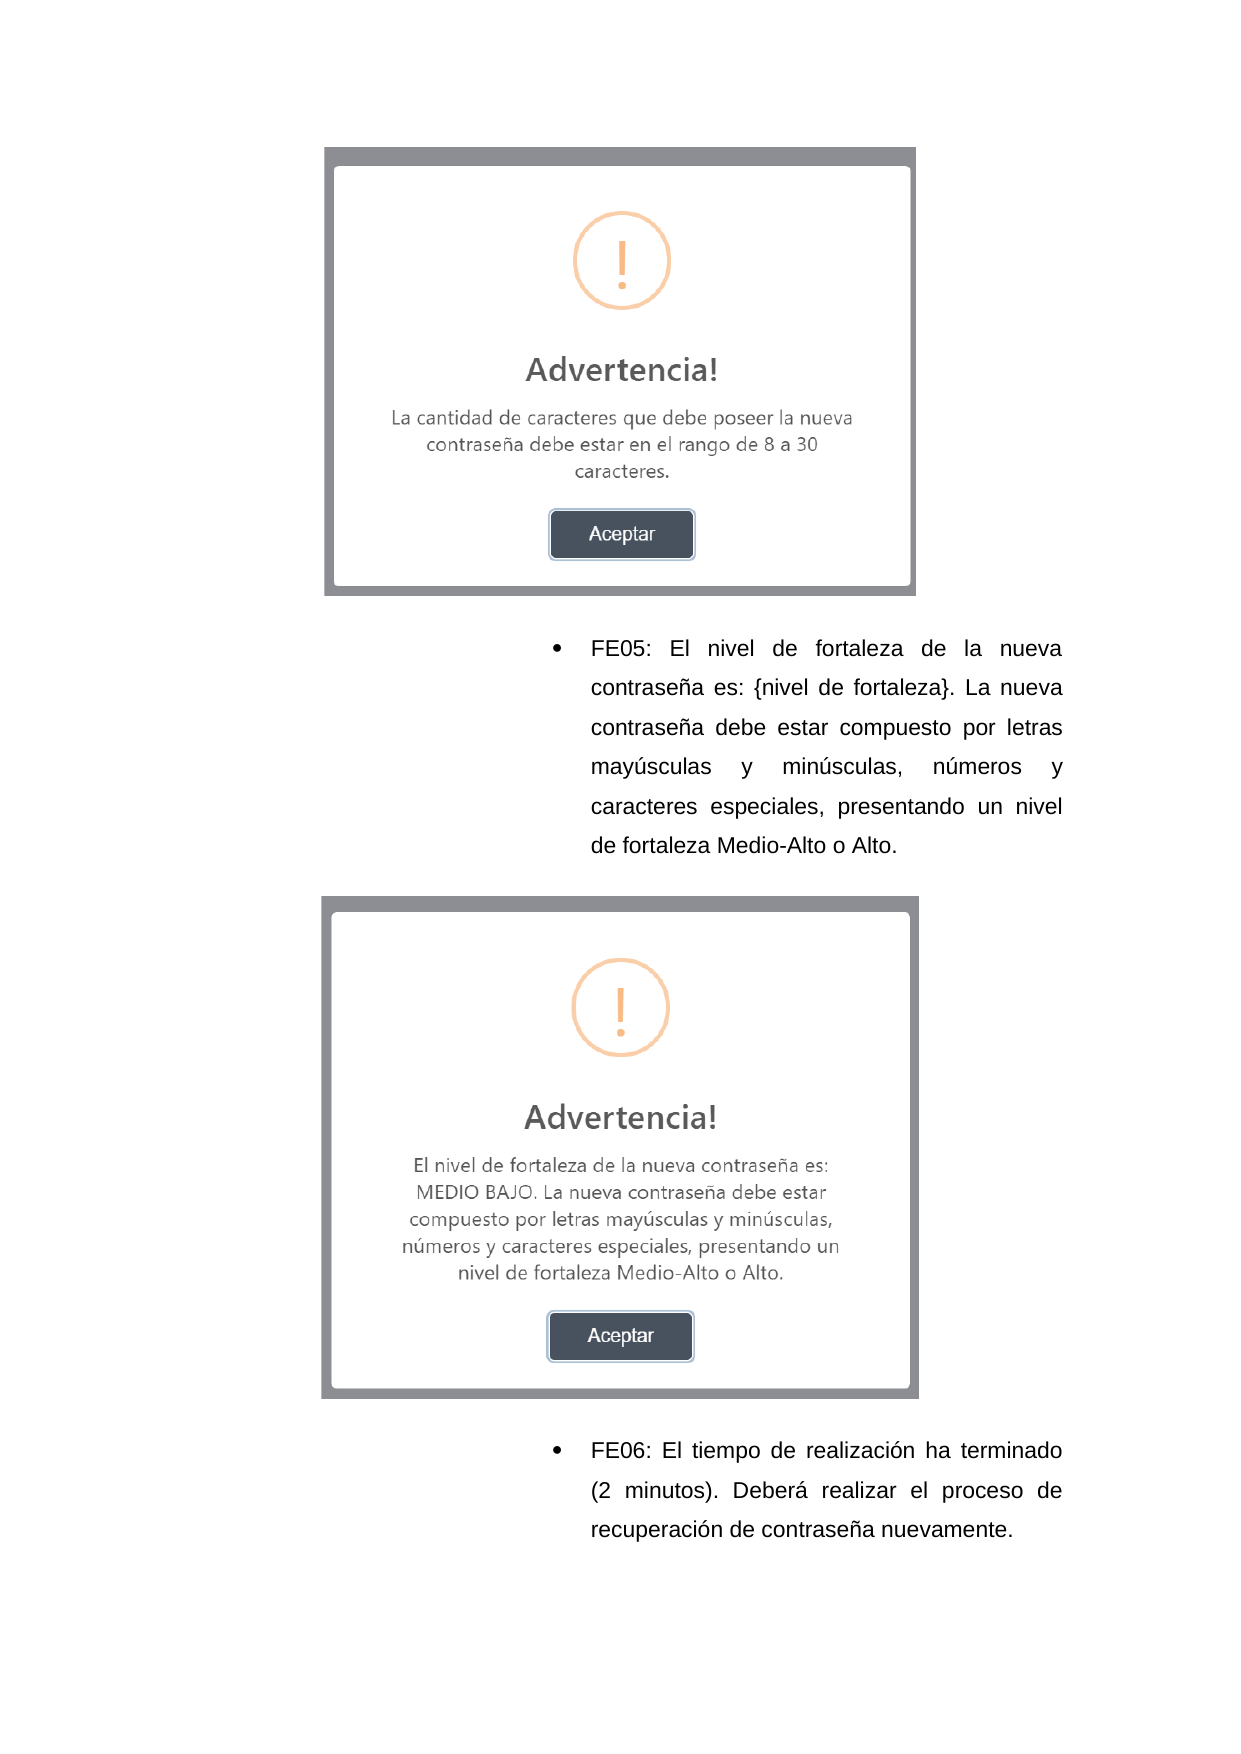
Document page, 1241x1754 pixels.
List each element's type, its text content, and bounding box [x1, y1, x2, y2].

picture [324, 147, 916, 596]
list FE05: El nivel de fortaleza de la nueva contraseña es: {nivel de fortaleza}. La nueva contraseña debe estar compuesto por letras mayúsculas y minúsculas, números y caracteres especiales, presentando un nivel de fortaleza Medio-Alto o Alto. [553, 635, 1063, 859]
list FE06: El tiempo de realización ha terminado (2 minutos). Deberá realizar el proceso de recuperación de contraseña nuevamente. [553, 1437, 1063, 1542]
picture [321, 896, 919, 1399]
